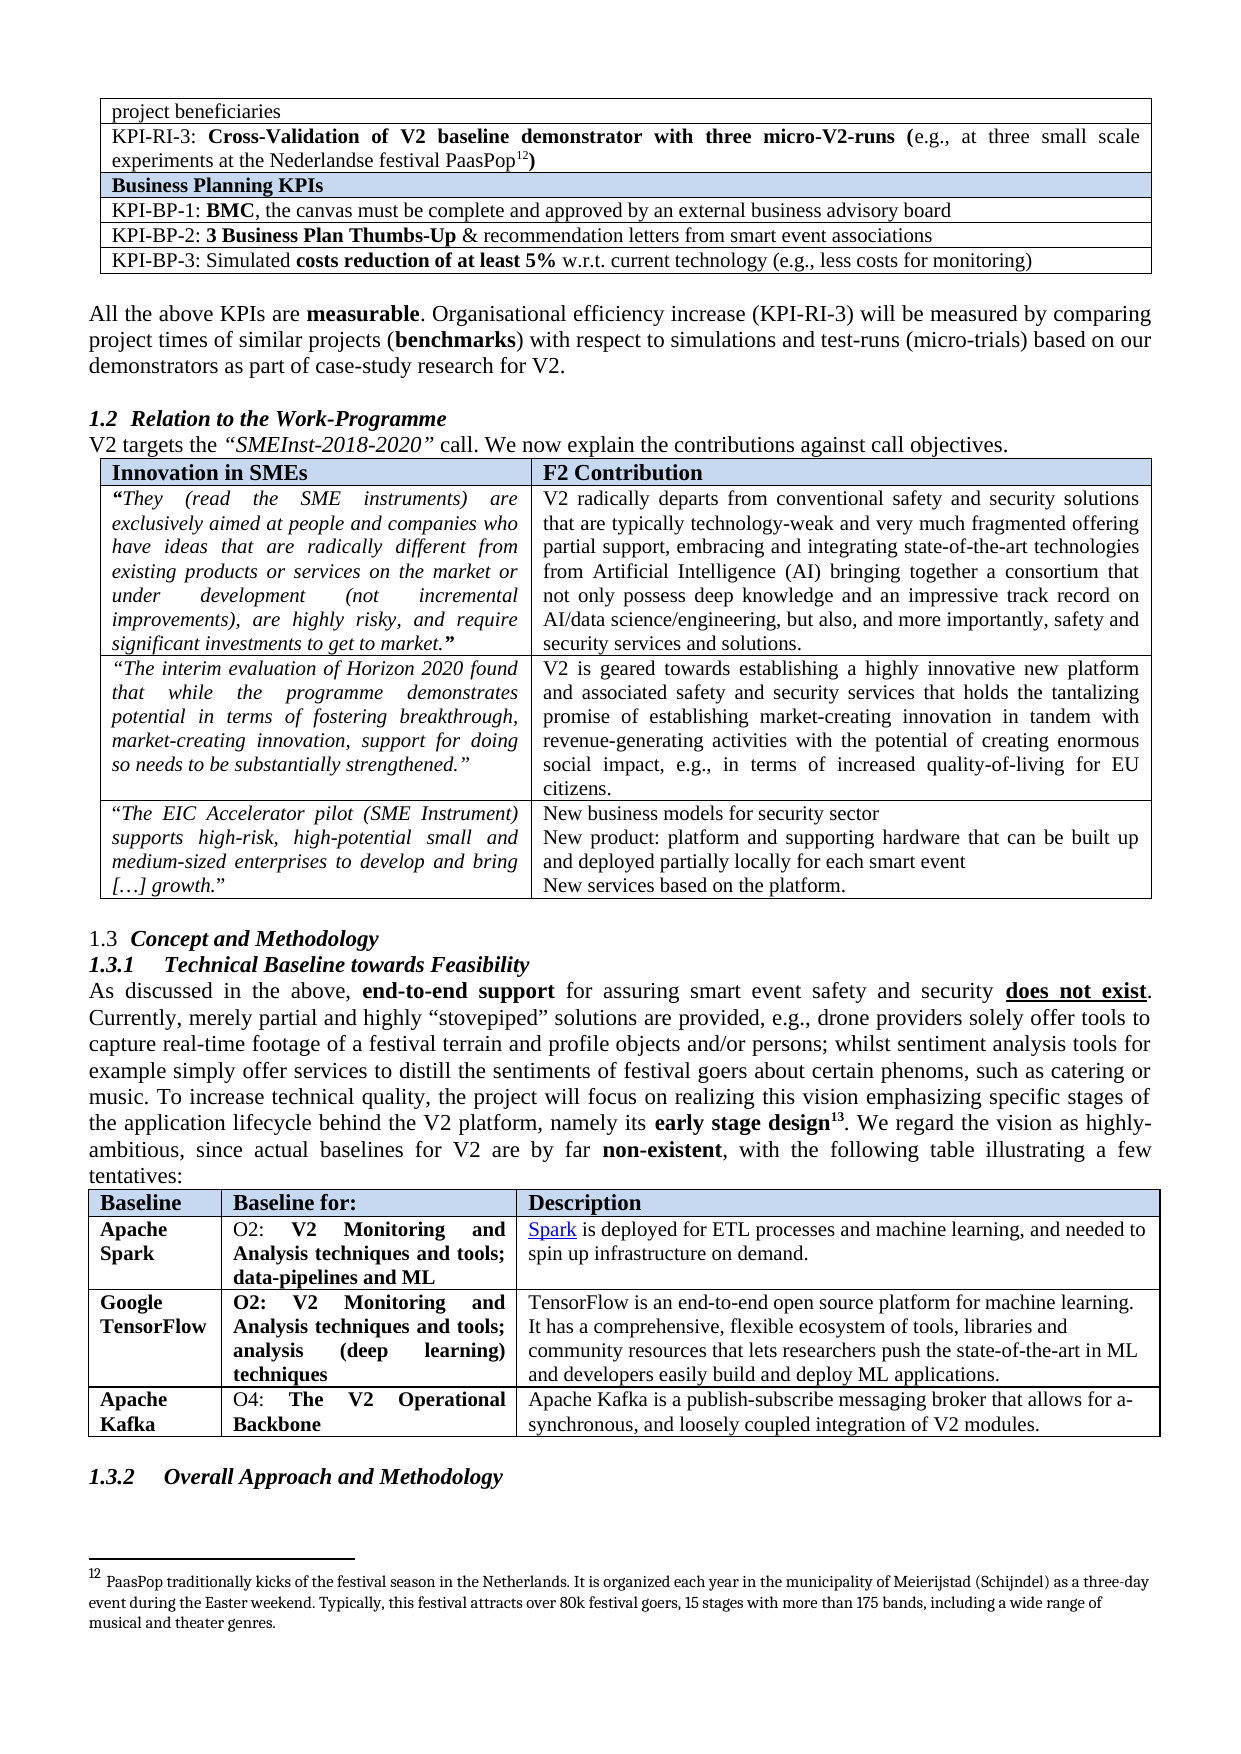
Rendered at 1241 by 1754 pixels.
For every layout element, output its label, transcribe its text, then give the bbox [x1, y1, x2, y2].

table_cell V2 radically departs from conventional safety and security solutions that are typically technology-weak and very much fragmented offering partial support, embracing and integrating state-of-the-art technologies from Artificial Intelligence (AI) bringing together a consortium that not only possess deep knowledge and an impressive track record on AI/data science/engineering, but also, and more importantly, safety and security services and solutions. [532, 486, 1151, 655]
table_cell “The EIC Accelerator pilot (SME Instrument) supports high-risk, high-potential small and medium-sized enterprises to develop and bring […] growth.” [101, 801, 531, 897]
table_cell “They (read the SME instruments) are exclusively aimed at people and companies who have ideas that are radically different from existing products or services on the market or under development (not incremental improvements), are highly risky, and require significant investments to get to market.” [101, 486, 531, 655]
table_cell “The interim evaluation of Horizon 2020 found that while the programme demonstrates potential in terms of fostering breakthrough, market-creating innovation, support for doing so needs to be substantially strengthened.” [101, 656, 531, 800]
table_header Innovation in SMEs [101, 459, 531, 485]
list Concept and Methodology [89, 925, 1152, 951]
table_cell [101, 99, 1151, 123]
table_cell KPI-BP-3: Simulated costs reduction of at least 5% w.r.t. current technology (e.g., less costs for monitoring) [101, 248, 1151, 272]
text All the above KPIs are measurable. Organisational efficiency increase (KPI-RI-3) will be measured by comparing project times of similar projects (benchmarks) with respect to simulations and test-runs (micro-trials) based on our demonstrators as part of case-study research for V2. [89, 300, 1152, 379]
table_cell O2: V2 Monitoring and Analysis techniques and tools; data-pipelines and ML [222, 1217, 516, 1289]
table_cell TensorFlow is an end-to-end open source platform for machine learning. It has a comprehensive, flexible ecosystem of tools, libraries and community resources that lets researchers push the state-of-the-art in ML and developers easily build and deploy ML applications. [517, 1290, 1159, 1386]
text V2 targets the “SMEInst-2018-2020” call. We now explain the contributions against call objectives. [89, 432, 1152, 458]
table_cell Google TensorFlow [89, 1290, 221, 1386]
table_cell O4: The V2 Operational Backbone [222, 1388, 516, 1436]
table_cell New business models for security sector New product: platform and supporting hardware that can be built up and deployed partially locally for each smart event New services based on the platform. [532, 801, 1151, 897]
table_cell Apache Kafka is a publish-subscribe messaging broker that allows for a-synchronous, and loosely coupled integration of V2 modules. [517, 1388, 1159, 1436]
table_cell Apache Kafka [89, 1388, 221, 1436]
table_header Baseline for: [222, 1190, 516, 1216]
table_cell Business Planning KPIs [101, 173, 1151, 197]
list Technical Baseline towards Feasibility [89, 951, 1152, 978]
table_header Baseline [89, 1190, 221, 1216]
table_cell KPI-BP-2: 3 Business Plan Thumbs-Up & recommendation letters from smart event associations [101, 223, 1151, 247]
table_cell V2 is geared towards establishing a highly innovative new platform and associated safety and security services that holds the tantalizing promise of establishing market-creating innovation in tandem with revenue-generating activities with the potential of creating enormous social impact, e.g., in terms of increased quality-of-living for EU citizens. [532, 656, 1151, 800]
table_header Description [517, 1190, 1159, 1216]
table_cell Spark is deployed for ETL processes and machine learning, and needed to spin up infrastructure on demand. [517, 1217, 1159, 1289]
text As discussed in the above, end-to-end support for assuring smart event safety and security does not exist. Currently, merely partial and highly “stovepiped” solutions are provided, e.g., drone providers solely offer tools to capture real-time footage of a festival terrain and profile objects and/or persons; whilst sentiment analysis tools for example simply offer services to distill the sentiments of festival goers about certain phenoms, such as catering or music. To increase technical quality, the project will focus on realizing this vision emphasizing specific stages of the application lifecycle behind the V2 platform, namely its early stage design13. We regard the vision as highly-ambitious, since actual baselines for V2 are by far non-existent, with the following table illustrating a few tentatives: [89, 978, 1152, 1188]
table_cell KPI-BP-1: BMC, the canvas must be complete and approved by an external business advisory board [101, 198, 1151, 222]
table_header F2 Contribution [532, 459, 1151, 485]
table_cell O2: V2 Monitoring and Analysis techniques and tools; analysis (deep learning) techniques [222, 1290, 516, 1386]
table_cell Apache Spark [89, 1217, 221, 1289]
table_cell KPI-RI-3: Cross-Validation of V2 baseline demonstrator with three micro-V2-runs (e.g., at three small scale experiments at the Nederlandse festival PaasPop) [101, 124, 1151, 172]
list Relation to the Work-Programme [89, 405, 1152, 432]
list Overall Approach and Methodology [89, 1463, 1152, 1489]
